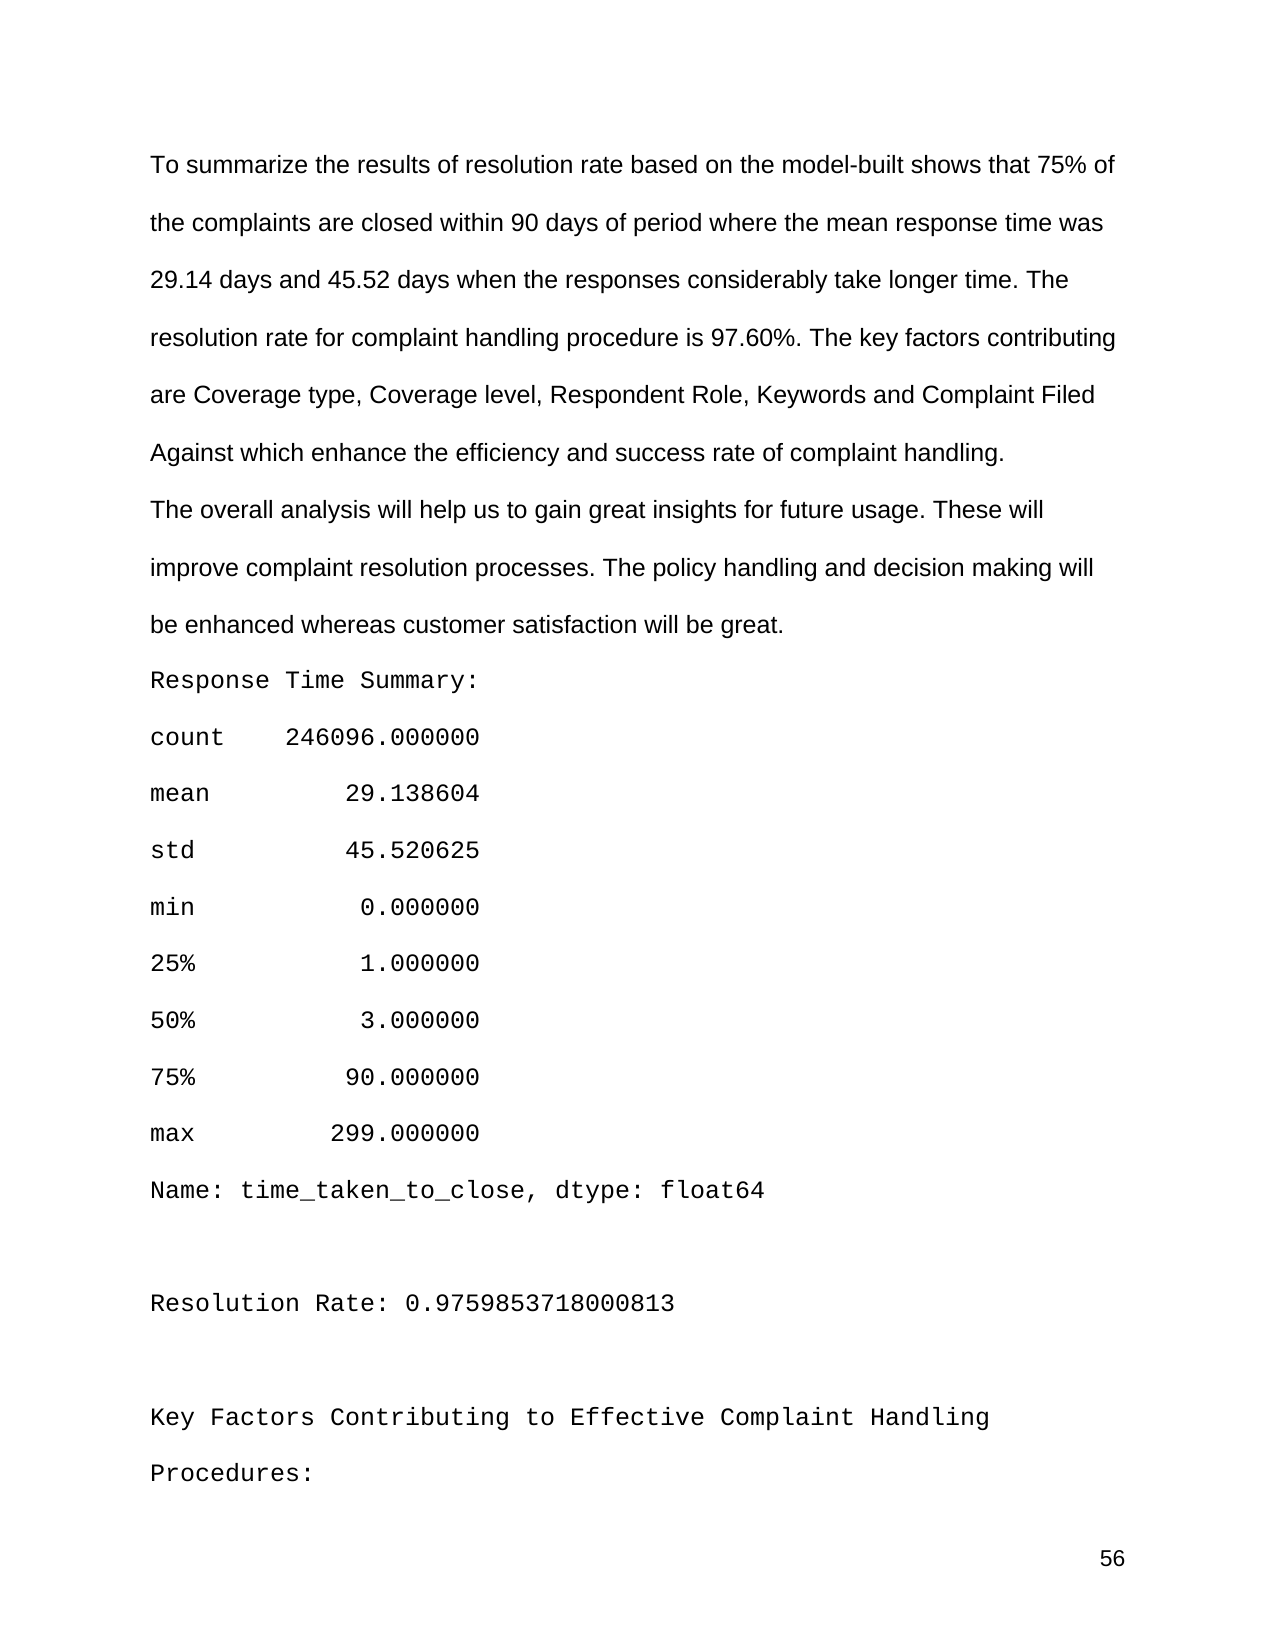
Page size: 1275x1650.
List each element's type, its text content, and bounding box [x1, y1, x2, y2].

text 25% 1.000000 [150, 951, 1125, 979]
text max 299.000000 [150, 1121, 1125, 1149]
text Resolution Rate: 0.9759853718000813 [150, 1291, 1125, 1319]
text count 246096.000000 [150, 724, 1125, 752]
text Key Factors Contributing to Effective Complaint Handling Procedures: [150, 1404, 1125, 1489]
text std 45.520625 [150, 837, 1125, 866]
text mean 29.138604 [150, 781, 1125, 809]
text Name: time_taken_to_close, dtype: float64 [150, 1177, 1125, 1206]
text 75% 90.000000 [150, 1064, 1125, 1092]
text min 0.000000 [150, 894, 1125, 922]
text 50% 3.000000 [150, 1007, 1125, 1036]
text To summarize the results of resolution rate based on the model-built shows that 75% of the complaints are closed within 90 days of period where the mean response time was 29.14 days and 45.52 days when the responses considerably take longer time. The resolution rate for complaint handling procedure is 97.60%. The key factors contributing are Coverage type, Coverage level, Respondent Role, Keywords and Complaint Filed Against which enhance the efficiency and success rate of complaint handling. [150, 150, 1125, 466]
text Response Time Summary: [150, 667, 1125, 696]
text The overall analysis will help us to gain great insights for future usage. These will improve complaint resolution processes. The policy handling and decision making will be enhanced whereas customer satisfaction will be great. [150, 495, 1125, 639]
